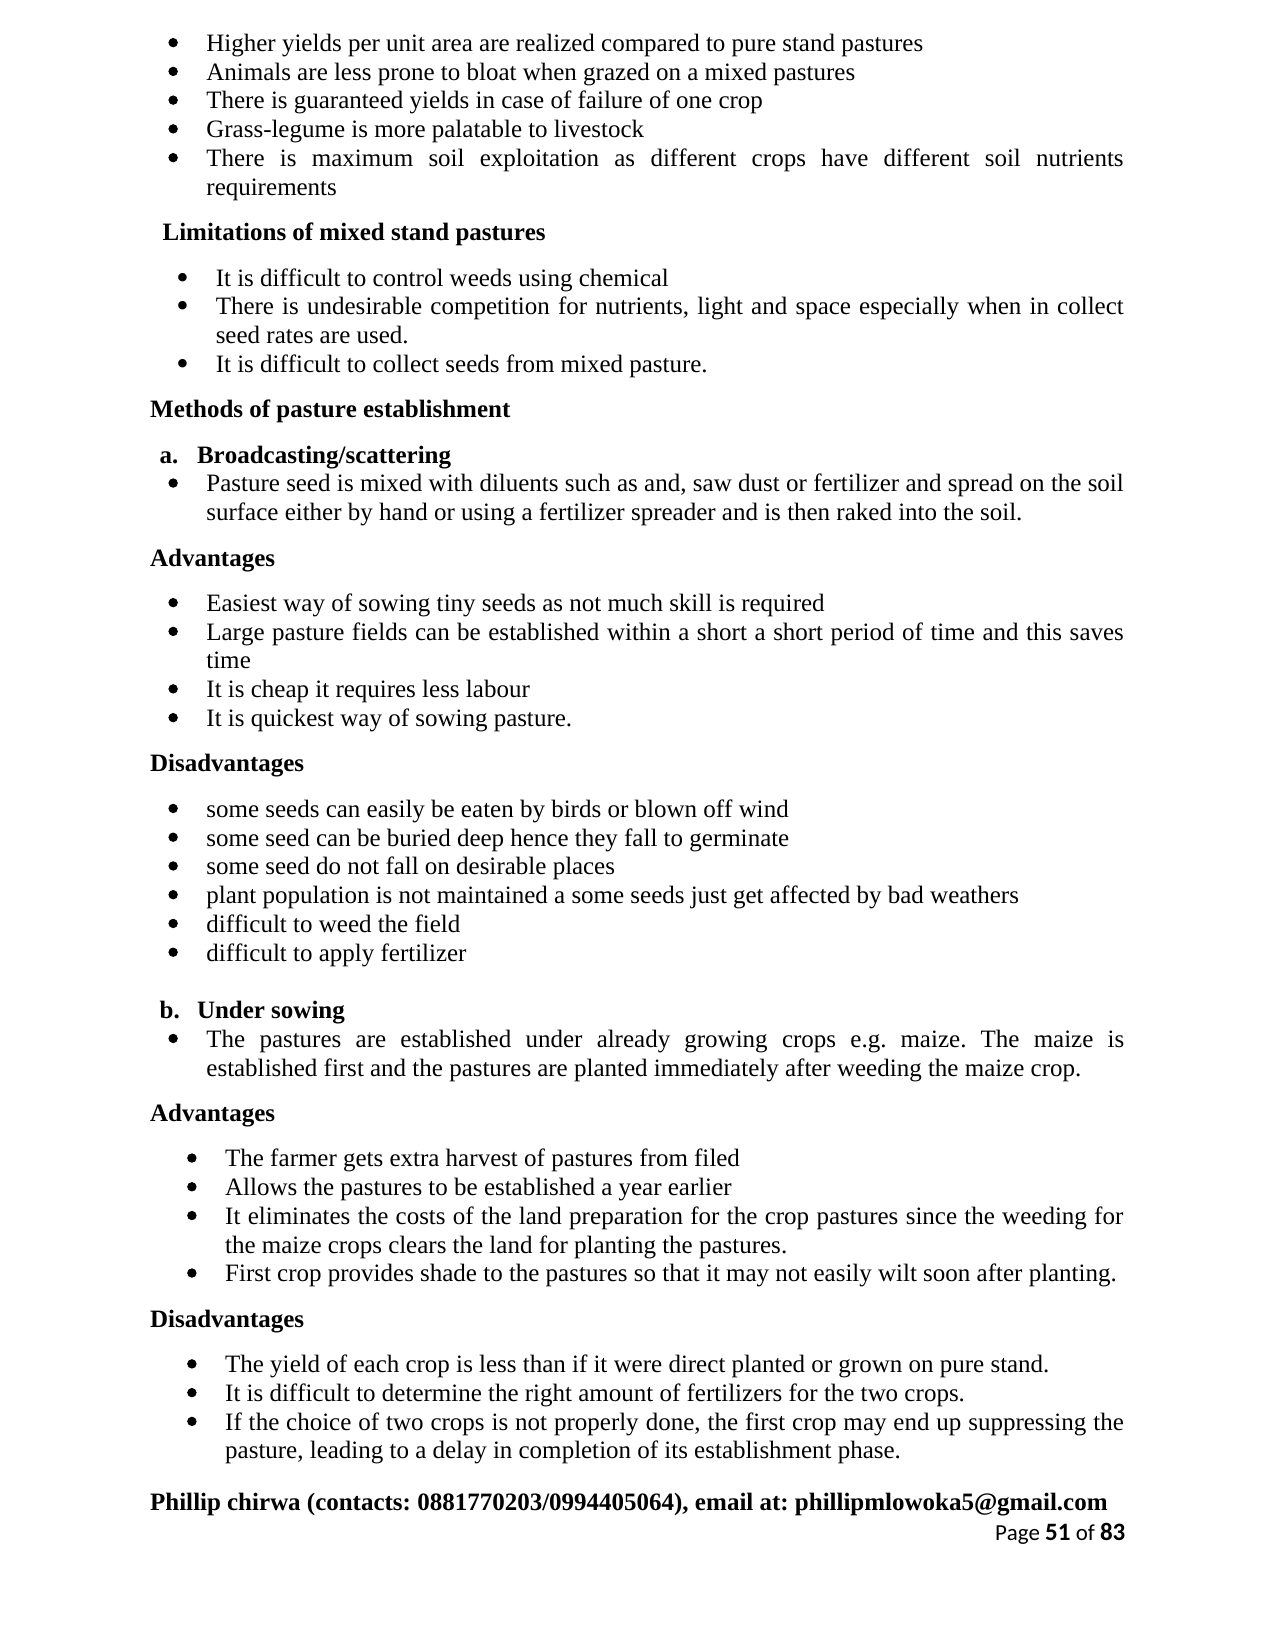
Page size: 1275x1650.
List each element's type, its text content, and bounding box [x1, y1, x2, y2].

list Allows the pastures to be established a year earlier [187, 1172, 1125, 1201]
list It is difficult to determine the right amount of fertilizers for the two crops. [187, 1378, 1125, 1407]
list plant population is not maintained a some seeds just get affected by bad weathers [169, 880, 1125, 909]
list difficult to apply fertilizer [169, 938, 1125, 966]
text Disadvantages [150, 1304, 1125, 1333]
list The farmer gets extra harvest of pastures from filed [187, 1143, 1125, 1172]
text Methods of pasture establishment [150, 394, 1125, 423]
list Large pasture fields can be established within a short a short period of time and this saves time [169, 617, 1125, 674]
list difficult to weed the field [169, 909, 1125, 938]
list There is undesirable competition for nutrients, light and space especially when in collect seed rates are used. [178, 291, 1125, 349]
list If the choice of two crops is not properly done, the first crop may end up suppressing the pasture, leading to a delay in completion of its establishment phase. [187, 1407, 1125, 1464]
list Easiest way of sowing tiny seeds as not much skill is required [169, 588, 1125, 617]
list There is guaranteed yields in case of failure of one crop [169, 86, 1125, 114]
list First crop provides shade to the pastures so that it may not easily wilt soon after planting. [187, 1258, 1125, 1287]
list Higher yields per unit area are realized compared to pure stand pastures [169, 28, 1125, 57]
list some seed do not fall on desirable places [169, 851, 1125, 880]
list Pasture seed is mixed with diluents such as and, saw dust or fertilizer and spread on the soil surface either by hand or using a fertilizer spreader and is then raked into the soil. [169, 468, 1125, 526]
list It is difficult to collect seeds from mixed pasture. [178, 349, 1125, 378]
text Limitations of mixed stand pastures [150, 217, 1125, 246]
list some seed can be buried deep hence they fall to germinate [169, 823, 1125, 851]
text Advantages [150, 1098, 1125, 1127]
list It is quickest way of sowing pasture. [169, 703, 1125, 732]
list Grass-legume is more palatable to livestock [169, 114, 1125, 143]
list It is cheap it requires less labour [169, 674, 1125, 703]
list There is maximum soil exploitation as different crops have different soil nutrients requirements [169, 143, 1125, 201]
list Broadcasting/scattering [159, 440, 1125, 468]
text Advantages [150, 543, 1125, 571]
list Under sowing [159, 995, 1125, 1024]
list Animals are less prone to bloat when grazed on a mixed pastures [169, 57, 1125, 86]
list The pastures are established under already growing crops e.g. maize. The maize is established first and the pastures are planted immediately after weeding the maize crop. [169, 1024, 1125, 1081]
text Disadvantages [150, 748, 1125, 777]
list The yield of each crop is less than if it were direct planted or grown on pure stand. [187, 1349, 1125, 1378]
list It eliminates the costs of the land preparation for the crop pastures since the weeding for the maize crops clears the land for planting the pastures. [187, 1201, 1125, 1258]
list some seeds can easily be eaten by birds or blown off wind [169, 794, 1125, 823]
list It is difficult to control weeds using chemical [178, 263, 1125, 291]
